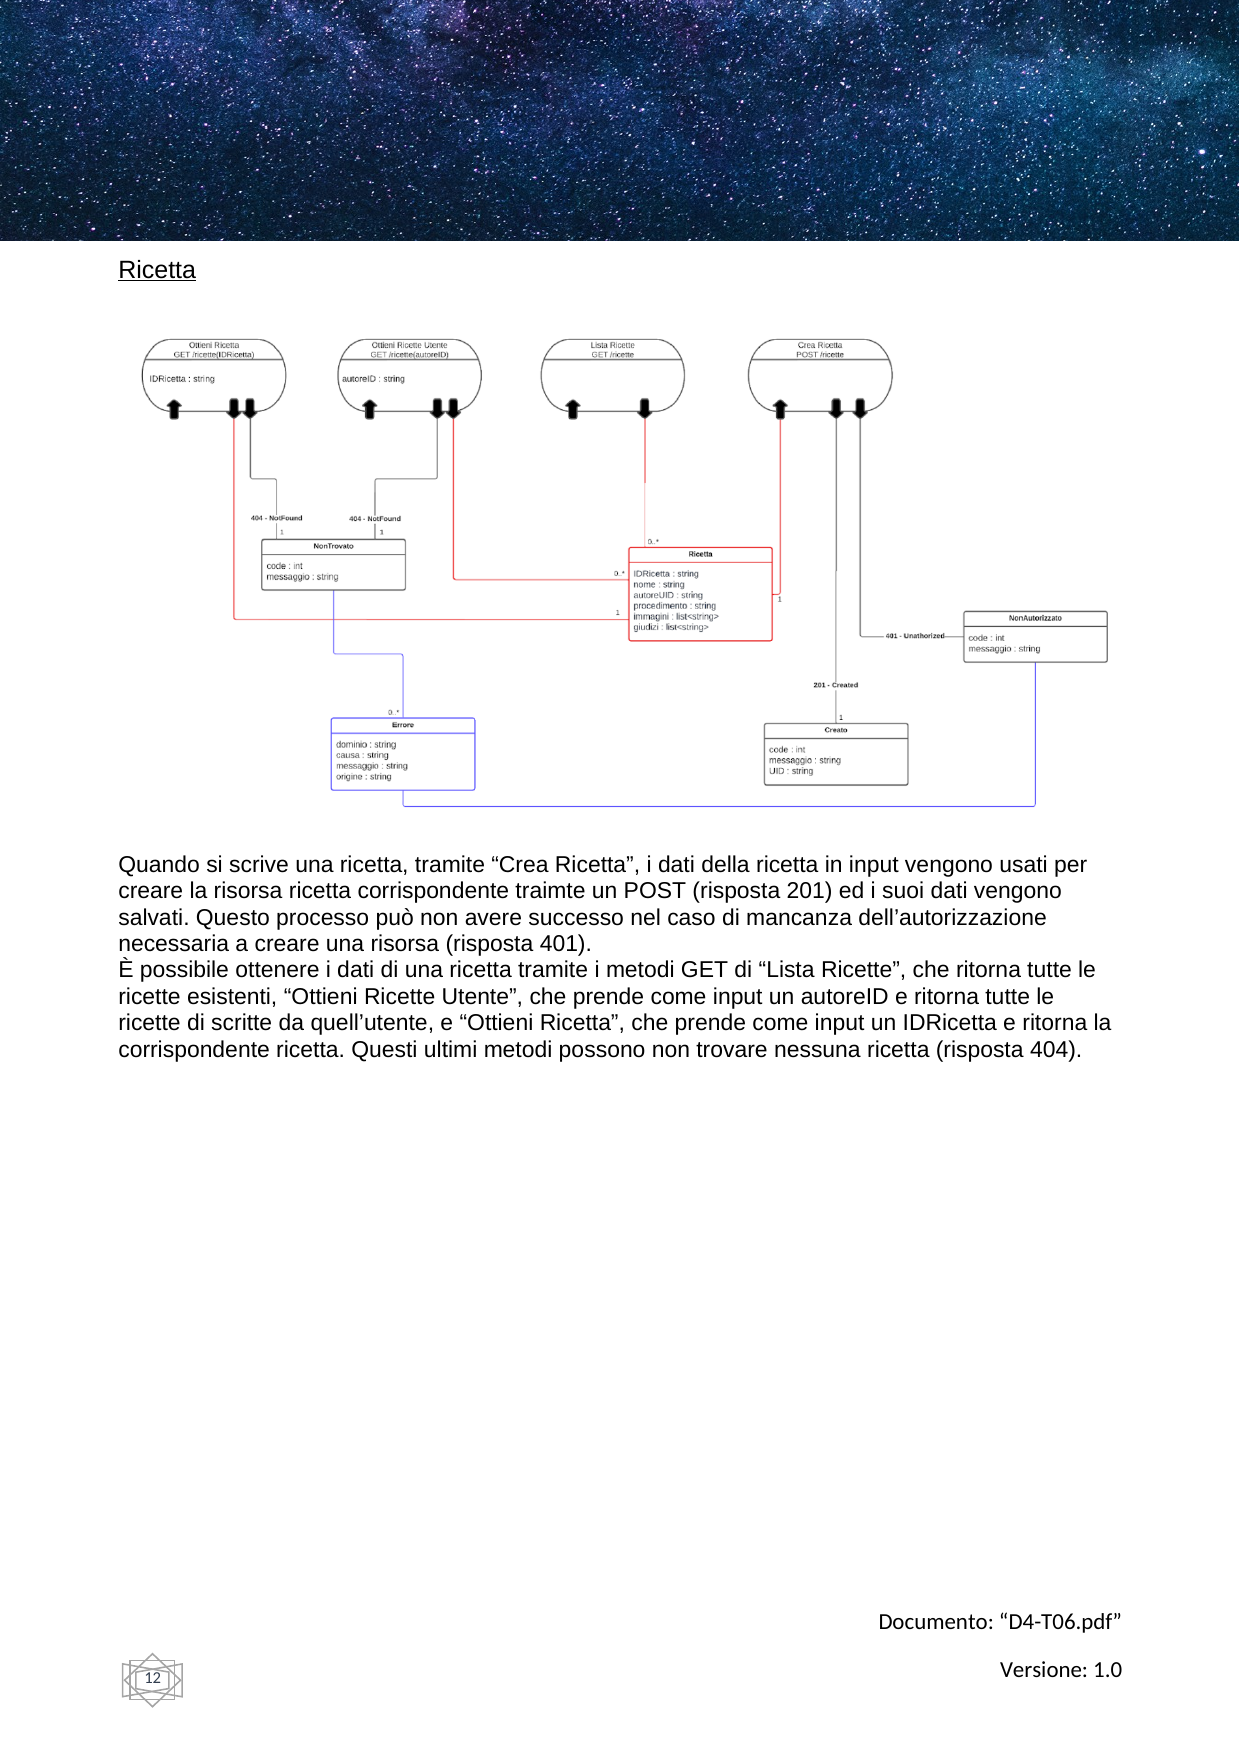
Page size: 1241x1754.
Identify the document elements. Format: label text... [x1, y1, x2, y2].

text È possibile ottenere i dati di una ricetta tramite i metodi GET di “Lista Ricette”, che ritorna tutte le ricette esistenti, “Ottieni Ricette Utente”, che prende come input un autoreID e ritorna tutte le ricette di scritte da quell’utente, e “Ottieni Ricetta”, che prende come input un IDRicetta e ritorna la corrispondente ricetta. Questi ultimi metodi possono non trovare nessuna ricetta (risposta 404). [118, 956, 1122, 1062]
picture [118, 283, 1123, 823]
picture [0, 0, 1239, 241]
text Ricetta [118, 255, 1122, 283]
text Quando si scrive una ricetta, tramite “Crea Ricetta”, i dati della ricetta in input vengono usati per creare la risorsa ricetta corrispondente traimte un POST (risposta 201) ed i suoi dati vengono salvati. Questo processo può non avere successo nel caso di mancanza dell’autorizzazione necessaria a creare una risorsa (risposta 401). [118, 851, 1122, 956]
